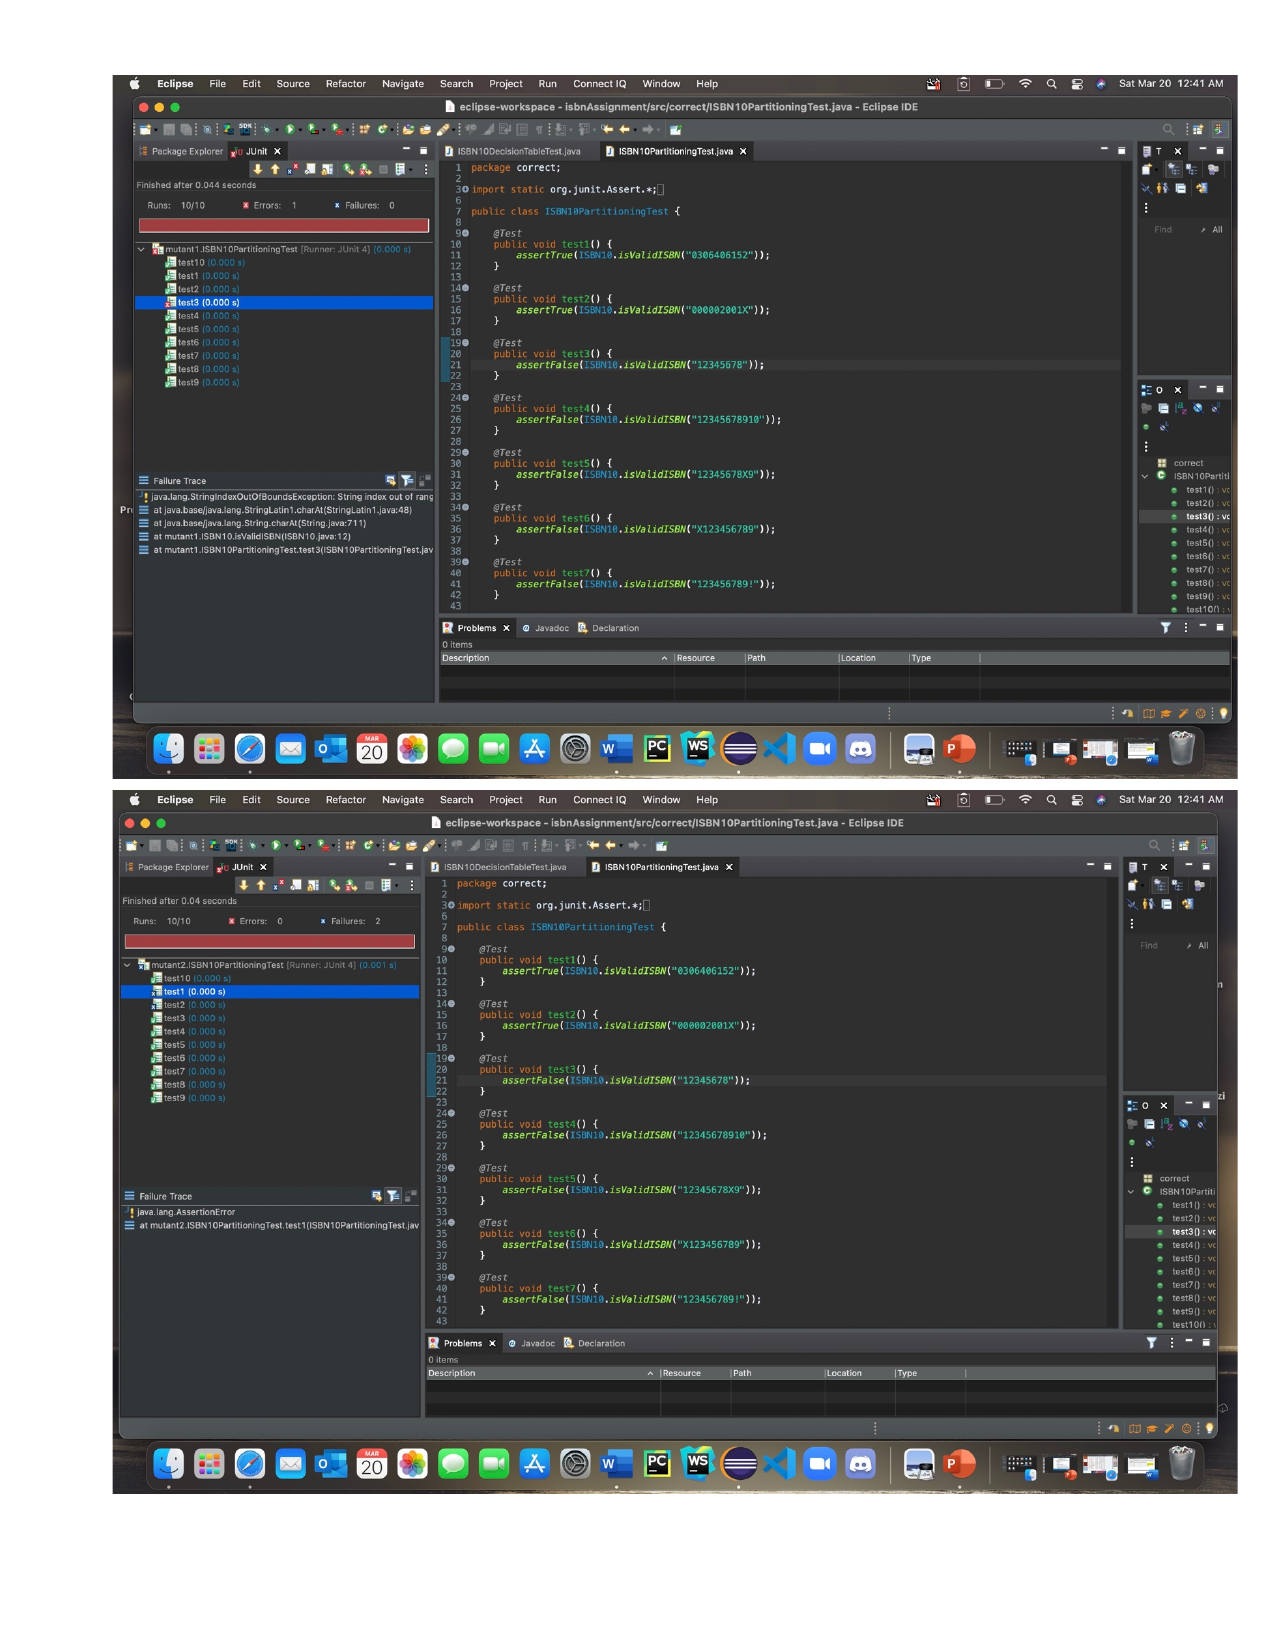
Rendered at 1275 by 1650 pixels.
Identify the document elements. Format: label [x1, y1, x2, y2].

picture [112, 75, 1238, 779]
picture [112, 790, 1238, 1494]
